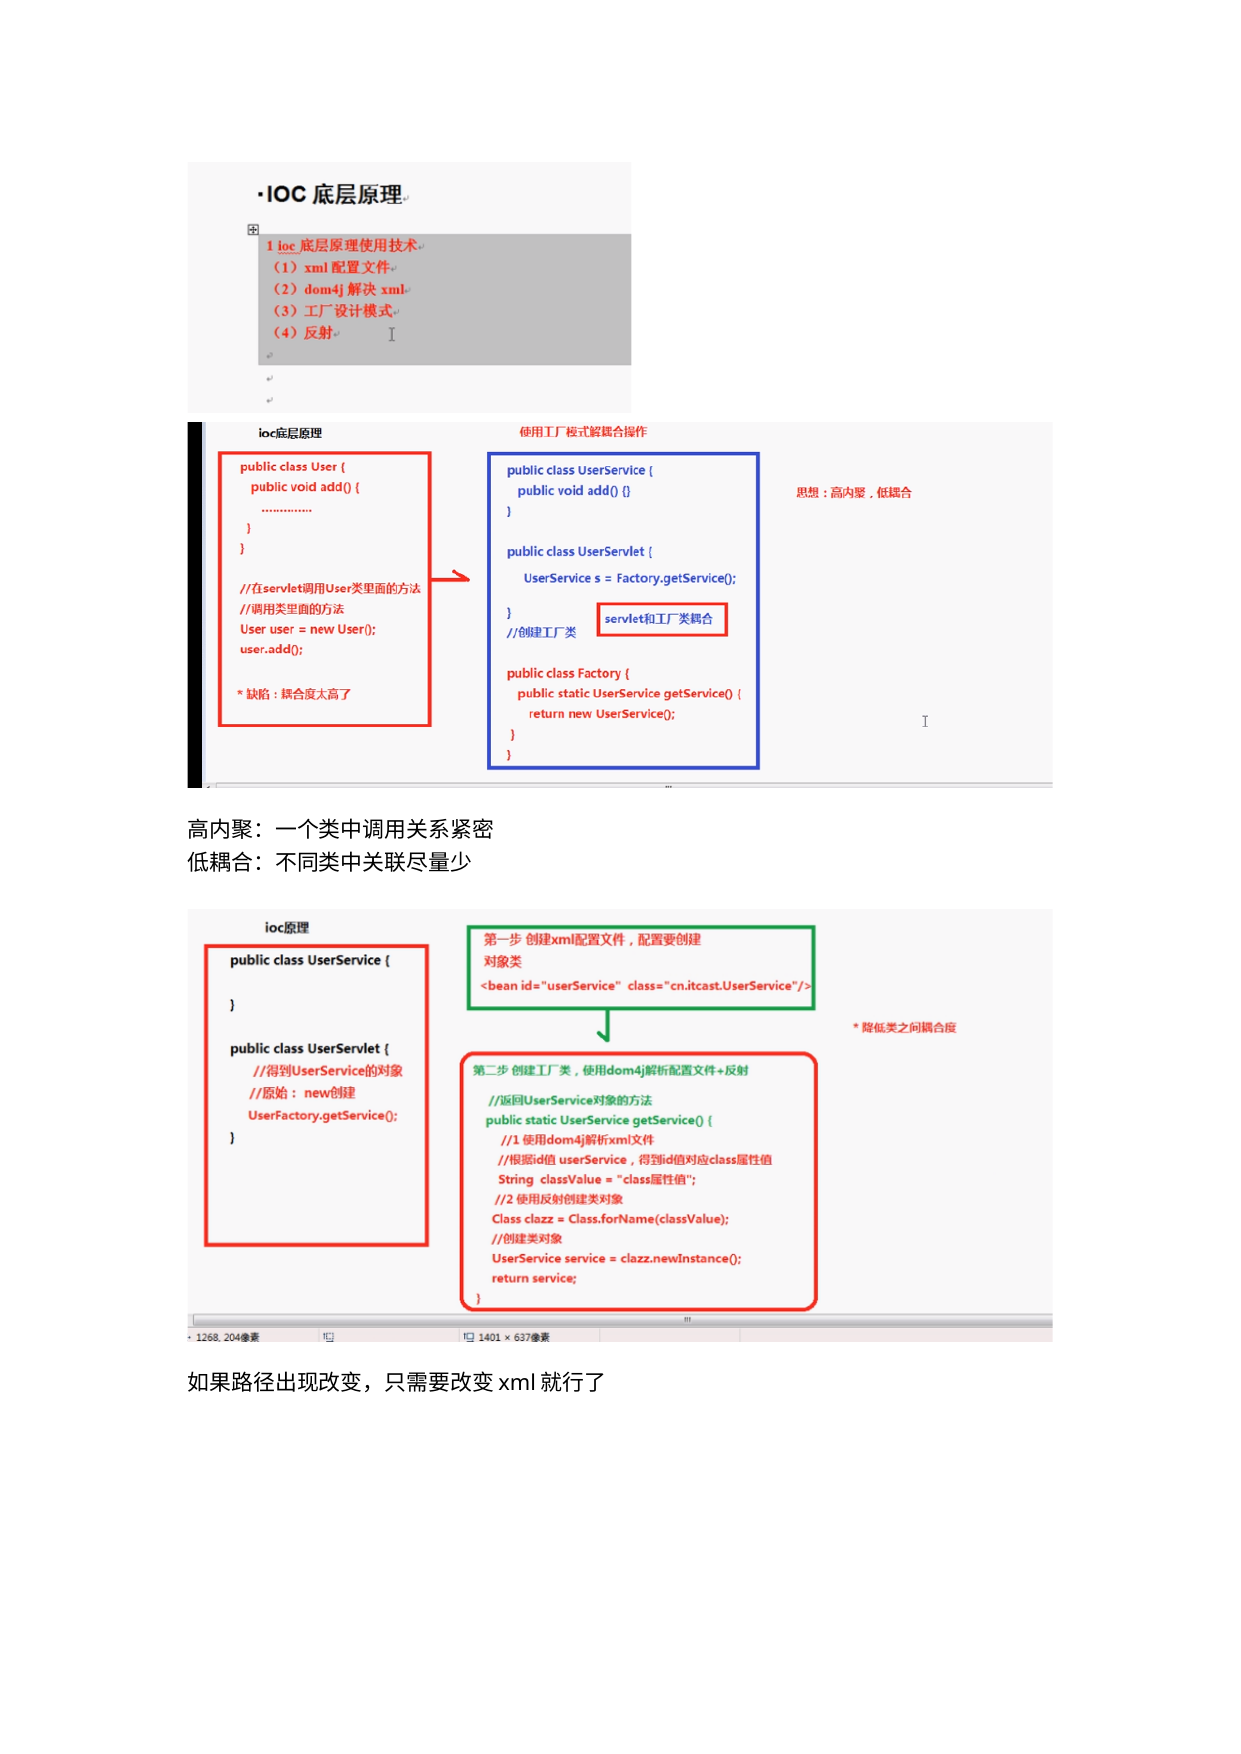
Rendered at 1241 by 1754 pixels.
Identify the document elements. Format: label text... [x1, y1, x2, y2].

text 低耦合：不同类中关联尽量少 [187, 844, 1053, 877]
picture [187, 162, 632, 413]
picture [187, 422, 1053, 788]
text 高内聚：一个类中调用关系紧密 [187, 812, 1053, 844]
text 如果路径出现改变，只需要改变xml就行了 [187, 1364, 1053, 1397]
picture [187, 909, 1053, 1342]
